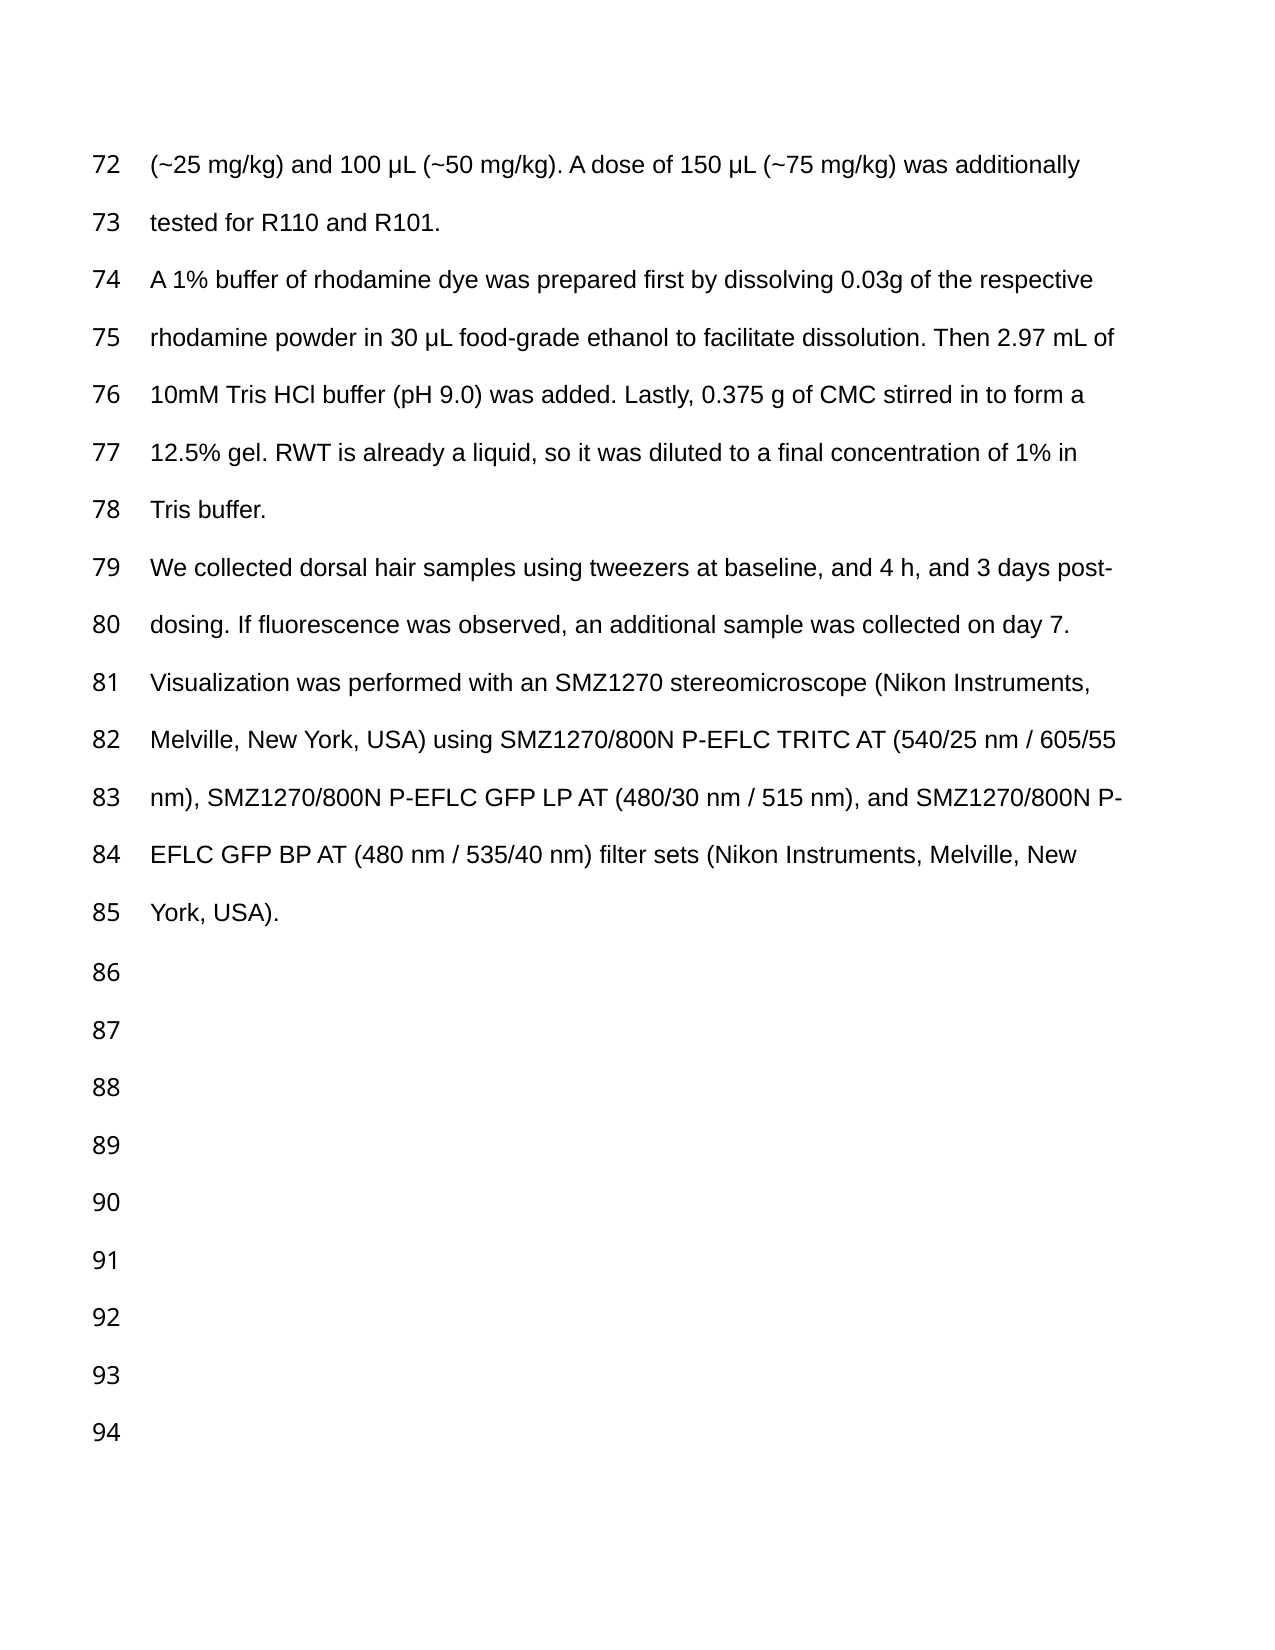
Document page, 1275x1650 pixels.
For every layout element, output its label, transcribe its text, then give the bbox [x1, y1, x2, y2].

text We collected dorsal hair samples using tweezers at baseline, and 4 h, and 3 days post-dosing. If fluorescence was observed, an additional sample was collected on day 7. Visualization was performed with an SMZ1270 stereomicroscope (Nikon Instruments, Melville, New York, USA) using SMZ1270/800N P-EFLC TRITC AT (540/25 nm / 605/55 nm), SMZ1270/800N P-EFLC GFP LP AT (480/30 nm / 515 nm), and SMZ1270/800N P-EFLC GFP BP AT (480 nm / 535/40 nm) filter sets (Nikon Instruments, Melville, New York, USA). [150, 552, 1125, 926]
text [150, 150, 1125, 236]
text A 1% buffer of rhodamine dye was prepared first by dissolving 0.03g of the respective rhodamine powder in 30 μL food-grade ethanol to facilitate dissolution. Then 2.97 mL of 10mM Tris HCl buffer (pH 9.0) was added. Lastly, 0.375 g of CMC stirred in to form a 12.5% gel. RWT is already a liquid, so it was diluted to a final concentration of 1% in Tris buffer. [150, 265, 1125, 524]
